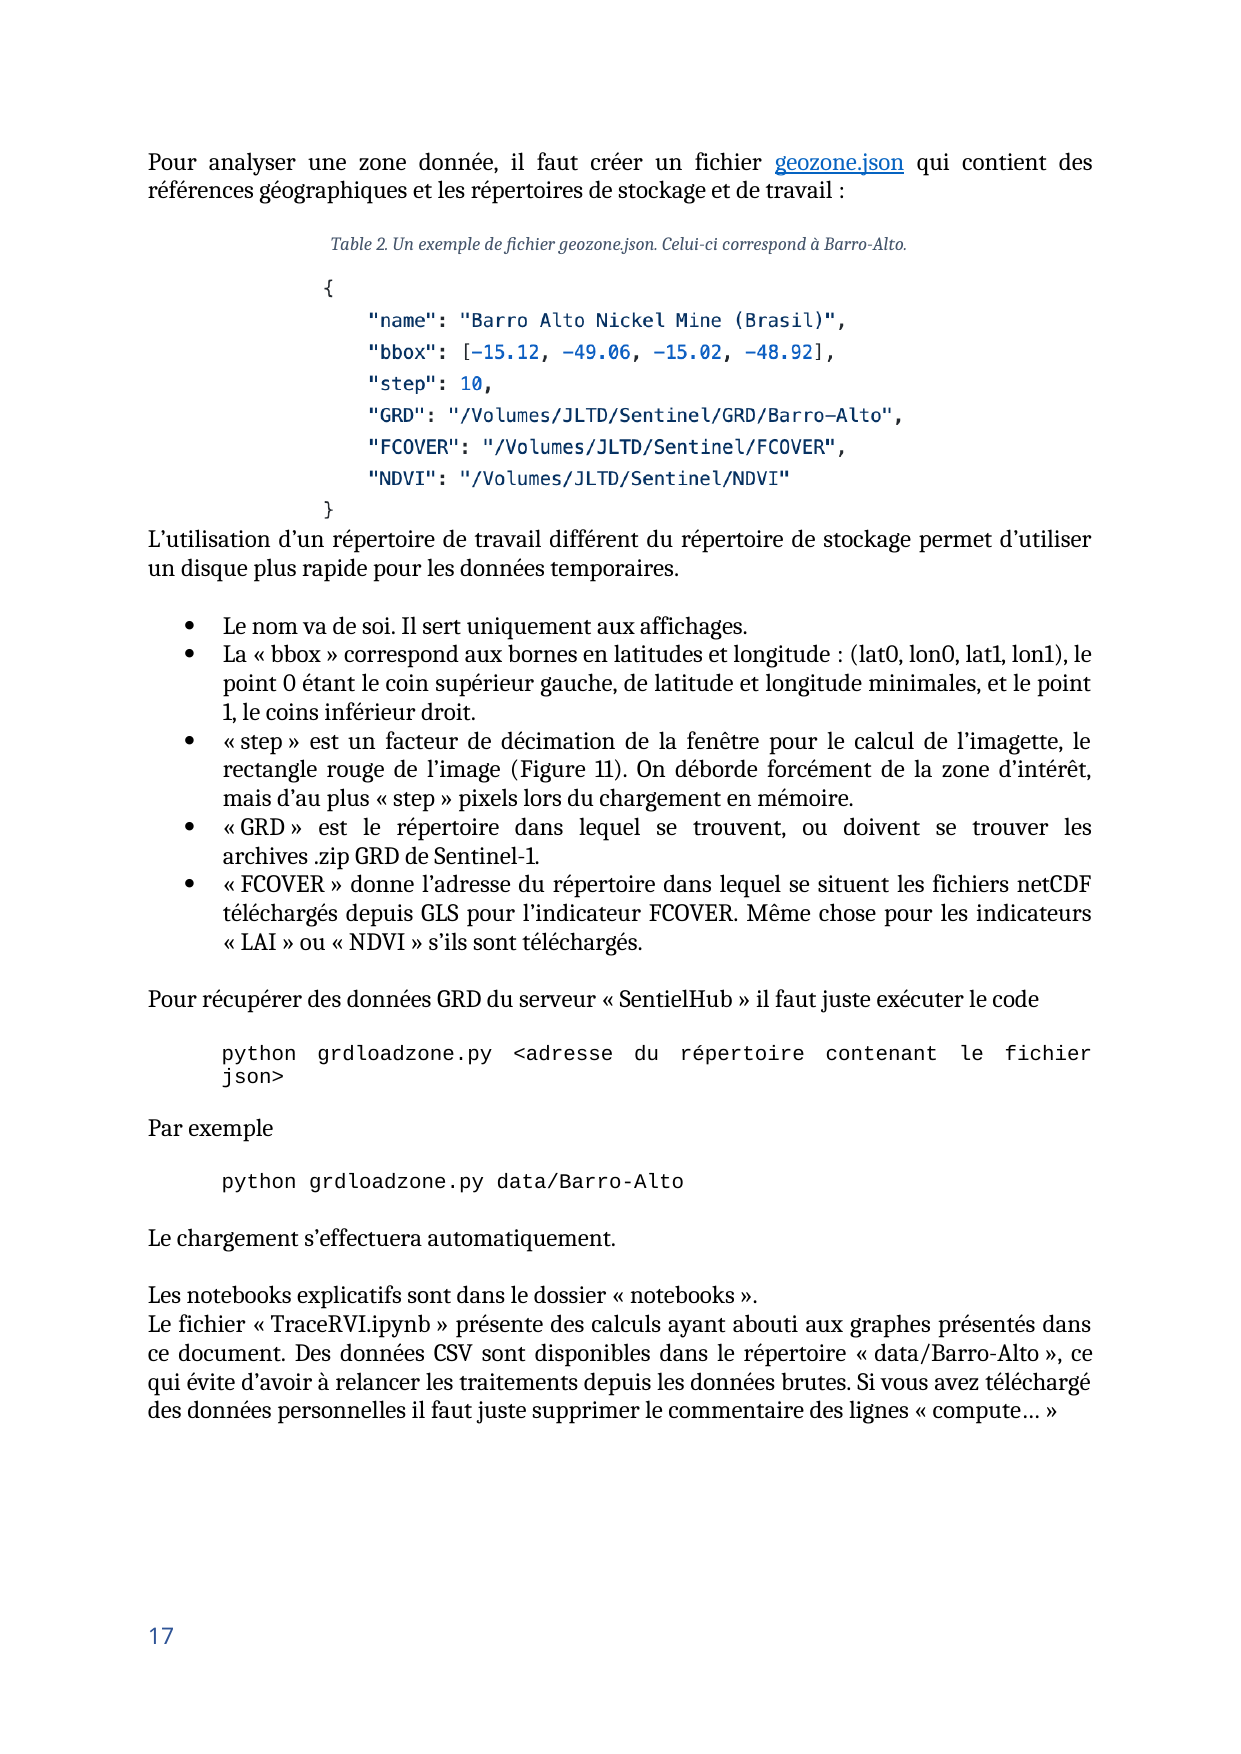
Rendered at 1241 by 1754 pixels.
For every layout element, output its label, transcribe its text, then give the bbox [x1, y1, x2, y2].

text Le fichier « TraceRVI.ipynb » présente des calculs ayant abouti aux graphes présentés dans ce document. Des données CSV sont disponibles dans le répertoire « data/Barro-Alto », ce qui évite d’avoir à relancer les traitements depuis les données brutes. Si vous avez téléchargé des données personnelles il faut juste supprimer le commentaire des lignes « compute… » [148, 1310, 1093, 1425]
list « FCOVER » donne l’adresse du répertoire dans lequel se situent les fichiers netCDF téléchargés depuis GLS pour l’indicateur FCOVER. Même chose pour les indicateurs « LAI » ou « NDVI » s’ils sont téléchargés. [185, 870, 1093, 957]
list La « bbox » correspond aux bornes en latitudes et longitude : (lat0, lon0, lat1, lon1), le point 0 étant le coin supérieur gauche, de latitude et longitude minimales, et le point 1, le coins inférieur droit. [185, 640, 1093, 727]
text python grdloadzone.py <adresse du répertoire contenant le fichier json> [221, 1043, 1093, 1090]
text L’utilisation d’un répertoire de travail différent du répertoire de stockage permet d’utiliser un disque plus rapide pour les données temporaires. [148, 525, 1093, 583]
text Pour analyser une zone donnée, il faut créer un fichier geozone.json qui contient des références géographiques et les répertoires de stockage et de travail : [148, 148, 1093, 205]
picture [317, 276, 923, 526]
text Par exemple [148, 1114, 1093, 1143]
text python grdloadzone.py data/Barro-Alto [221, 1171, 1093, 1195]
text Le chargement s’effectuera automatiquement. [148, 1224, 1093, 1252]
list Le nom va de soi. Il sert uniquement aux affichages. [185, 612, 1093, 640]
text Pour récupérer des données GRD du serveur « SentielHub » il faut juste exécuter le code [148, 985, 1093, 1014]
text Les notebooks explicatifs sont dans le dossier « notebooks ». [148, 1281, 1093, 1310]
list « step » est un facteur de décimation de la fenêtre pour le calcul de l’imagette, le rectangle rouge de l’image (Figure 11). On déborde forcément de la zone d’intérêt, mais d’au plus « step » pixels lors du chargement en mémoire. [185, 727, 1093, 813]
list « GRD » est le répertoire dans lequel se trouvent, ou doivent se trouver les archives .zip GRD de Sentinel-1. [185, 813, 1093, 870]
